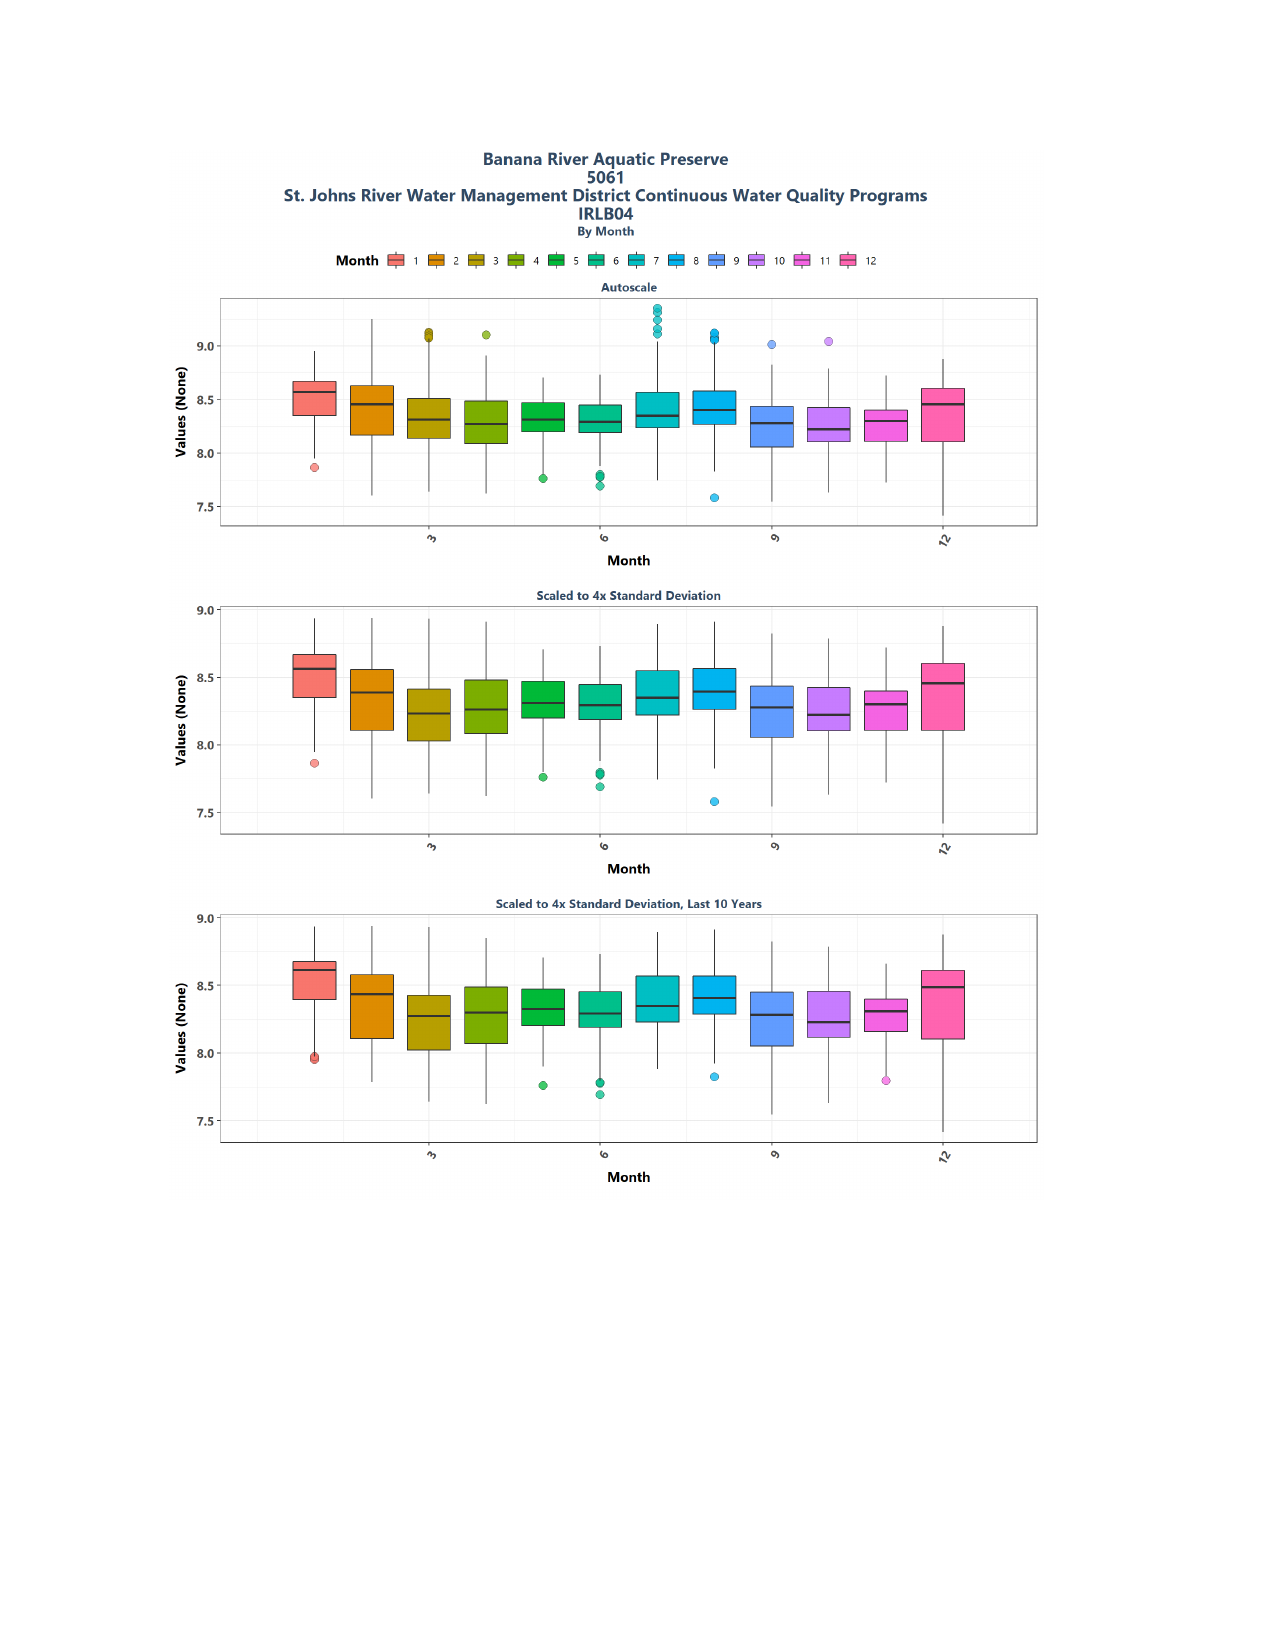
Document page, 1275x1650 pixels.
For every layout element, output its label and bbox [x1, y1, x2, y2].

picture [168, 150, 1044, 1200]
